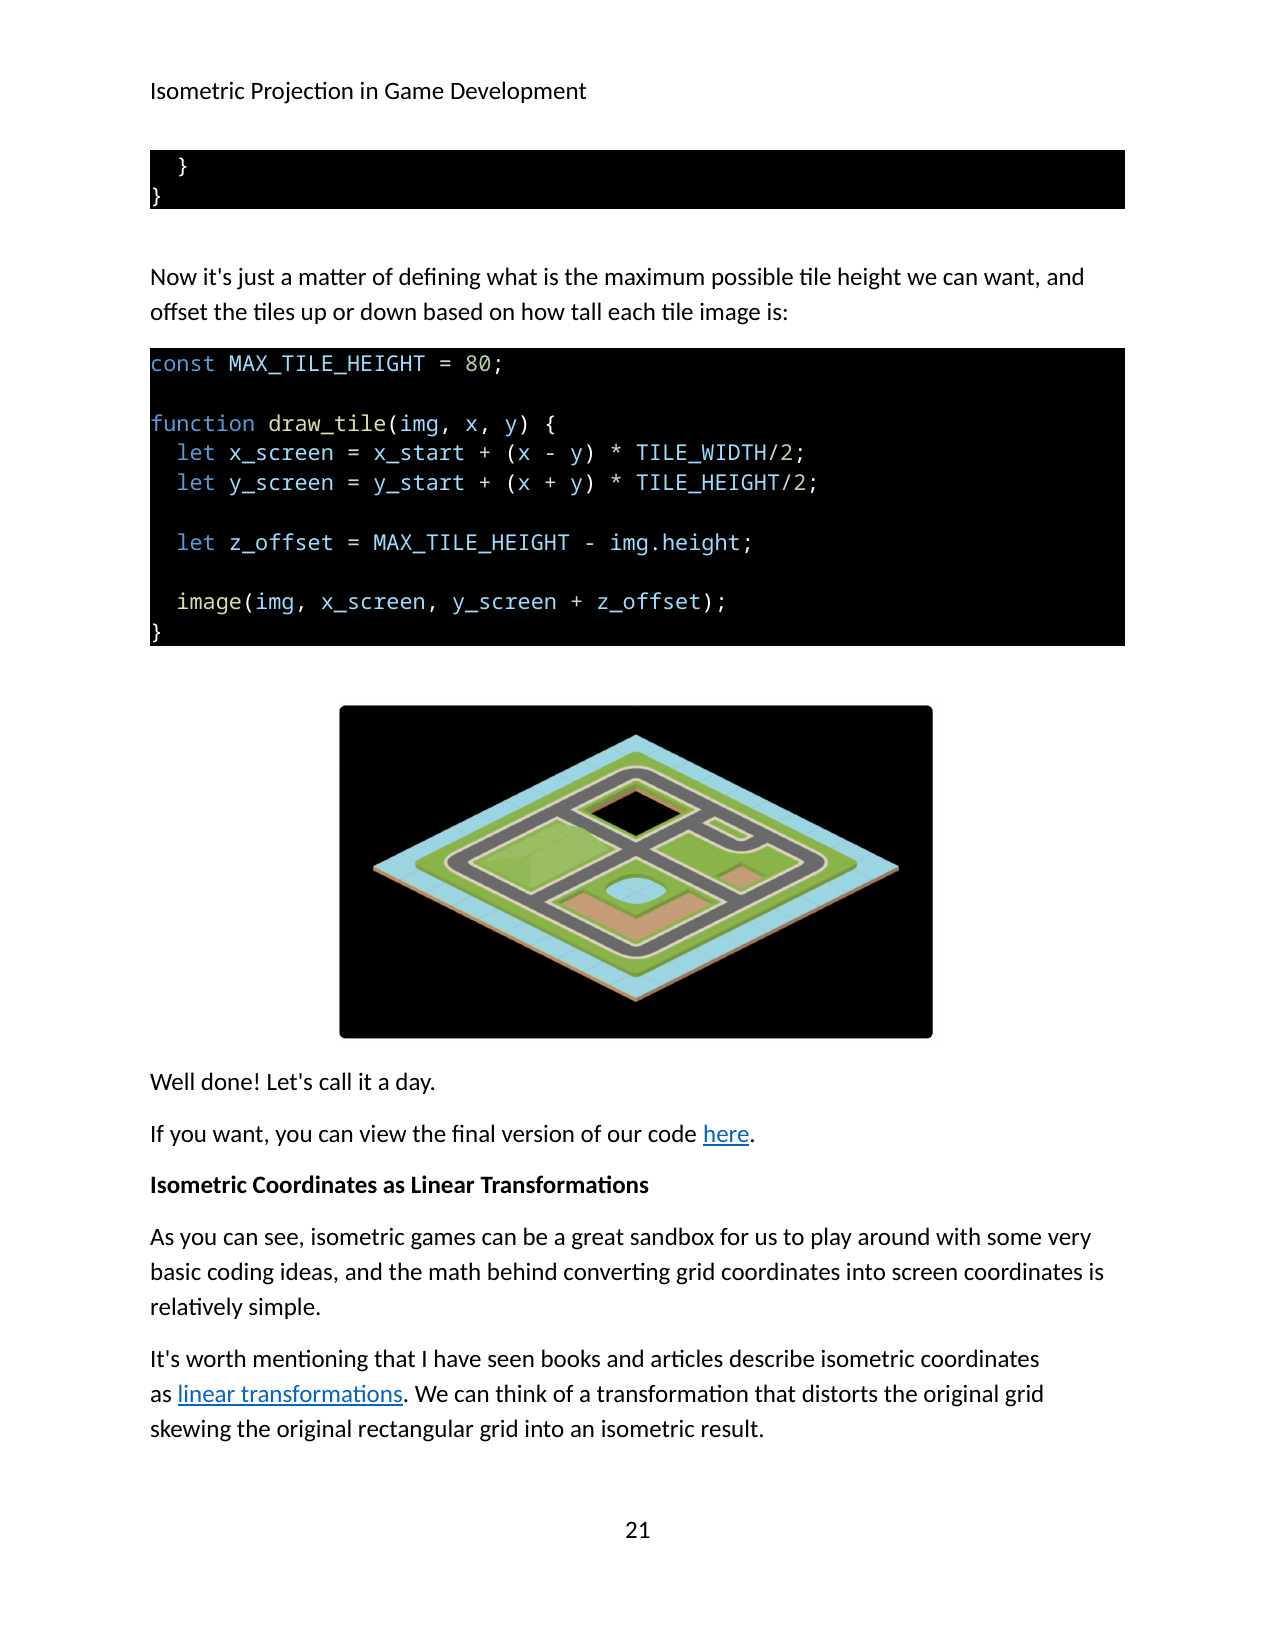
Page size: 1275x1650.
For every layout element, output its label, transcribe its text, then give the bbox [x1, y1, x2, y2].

text let z_offset = MAX_TILE_HEIGHT - img.height; [150, 527, 1125, 556]
text image(img, x_screen, y_screen + z_offset); [150, 586, 1125, 616]
text let y_screen = y_start + (x + y) * TILE_HEIGHT/2; [150, 467, 1125, 497]
text function draw_tile(img, x, y) { [150, 407, 1125, 437]
text It's worth mentioning that I have seen books and articles describe isometric coordinates as linear transformations. We can think of a transformation that distorts the original grid skewing the original rectangular grid into an isometric result. [150, 1343, 1125, 1443]
text If you want, you can view the final version of our code here. [150, 1118, 1125, 1148]
text } [150, 616, 1125, 646]
text } [150, 150, 1125, 180]
text const MAX_TILE_HEIGHT = 80; [150, 348, 1125, 378]
picture [336, 697, 939, 1046]
text let x_screen = x_start + (x - y) * TILE_WIDTH/2; [150, 437, 1125, 467]
text As you can see, isometric games can be a great sandbox for us to play around with some very basic coding ideas, and the math behind converting grid coordinates into screen coordinates is relatively simple. [150, 1221, 1125, 1322]
text Isometric Coordinates as Linear Transformations [150, 1170, 1125, 1200]
text Well done! Let's call it a day. [150, 1066, 1125, 1097]
text } [150, 180, 1125, 209]
text Now it's just a matter of defining what is the maximum possible tile height we can want, and offset the tiles up or down based on how tall each tile image is: [150, 261, 1125, 327]
